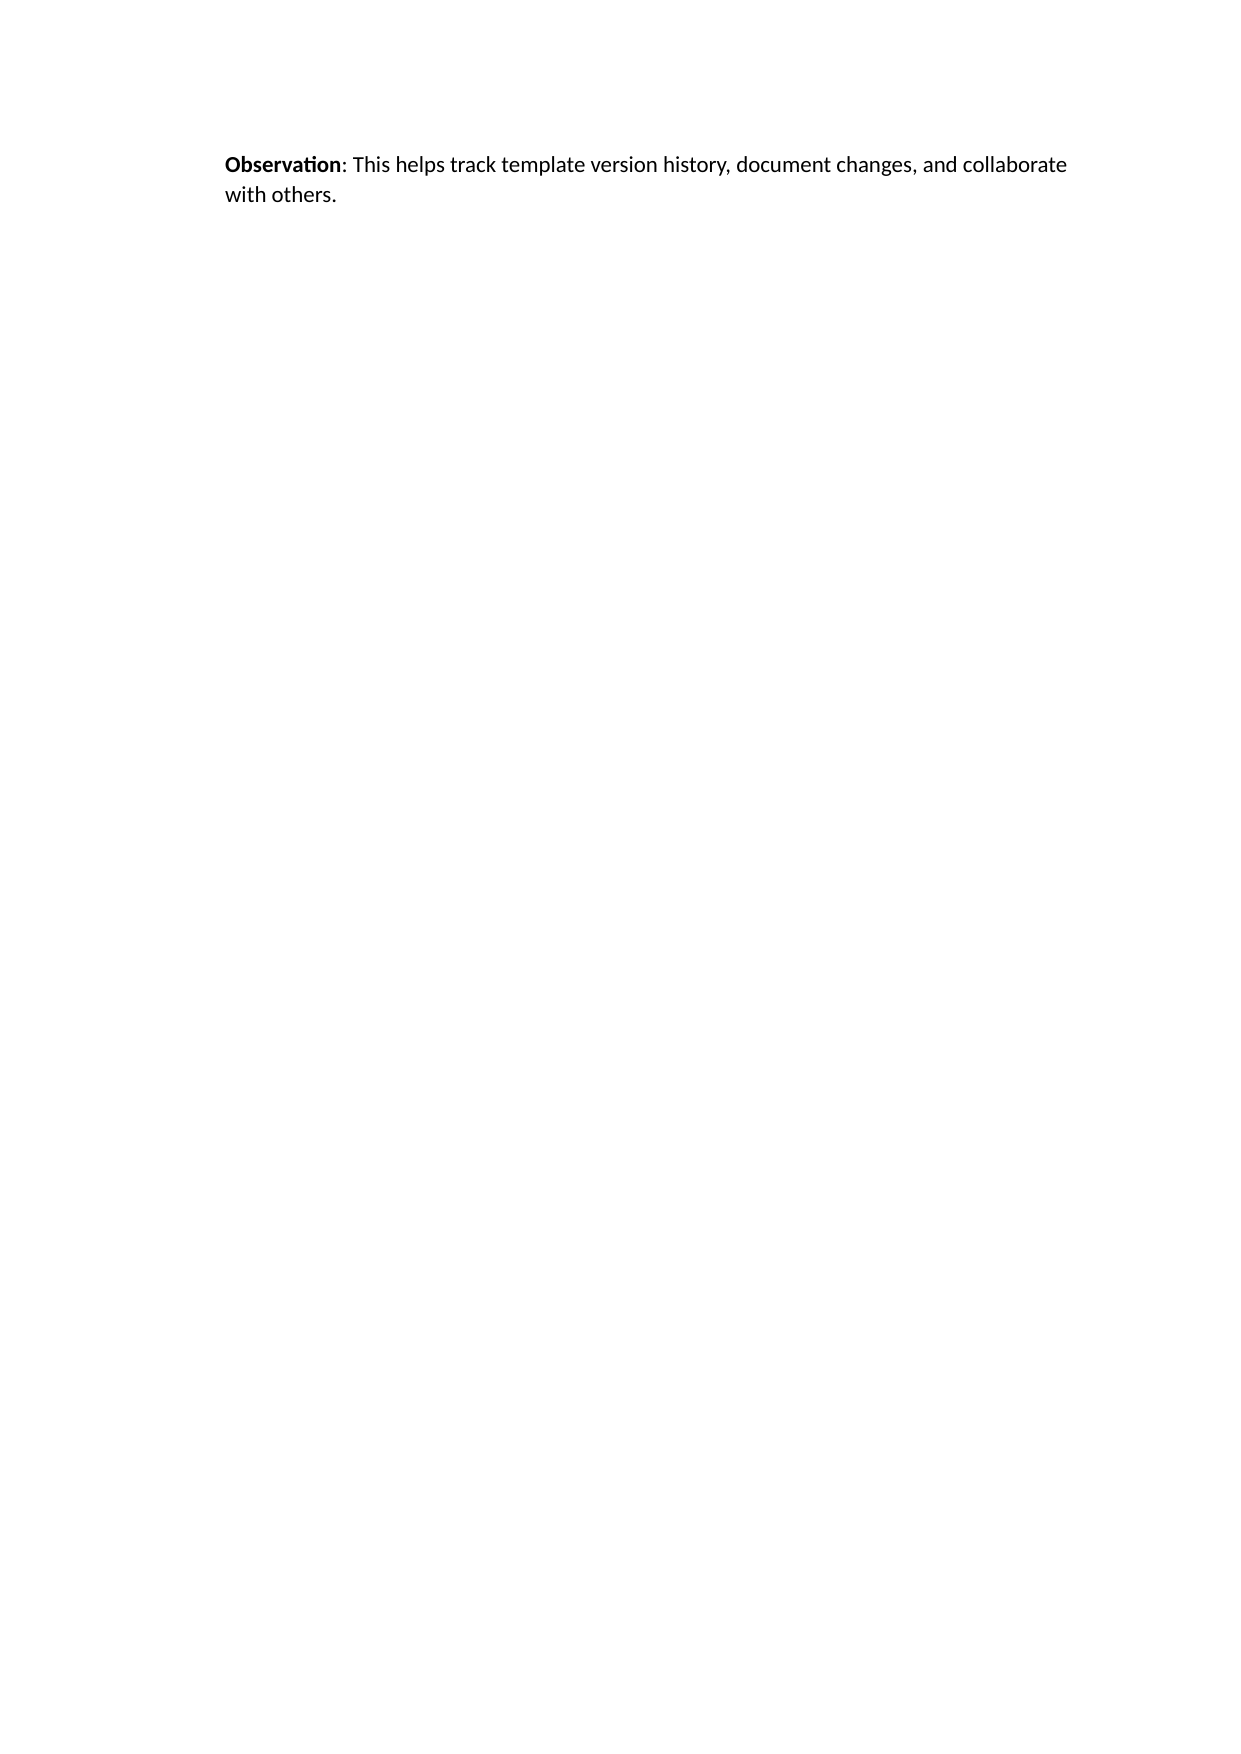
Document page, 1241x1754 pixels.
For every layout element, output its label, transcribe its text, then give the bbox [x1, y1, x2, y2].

list Observation: This helps track template version history, document changes, and collaborate with others. [225, 150, 1090, 208]
